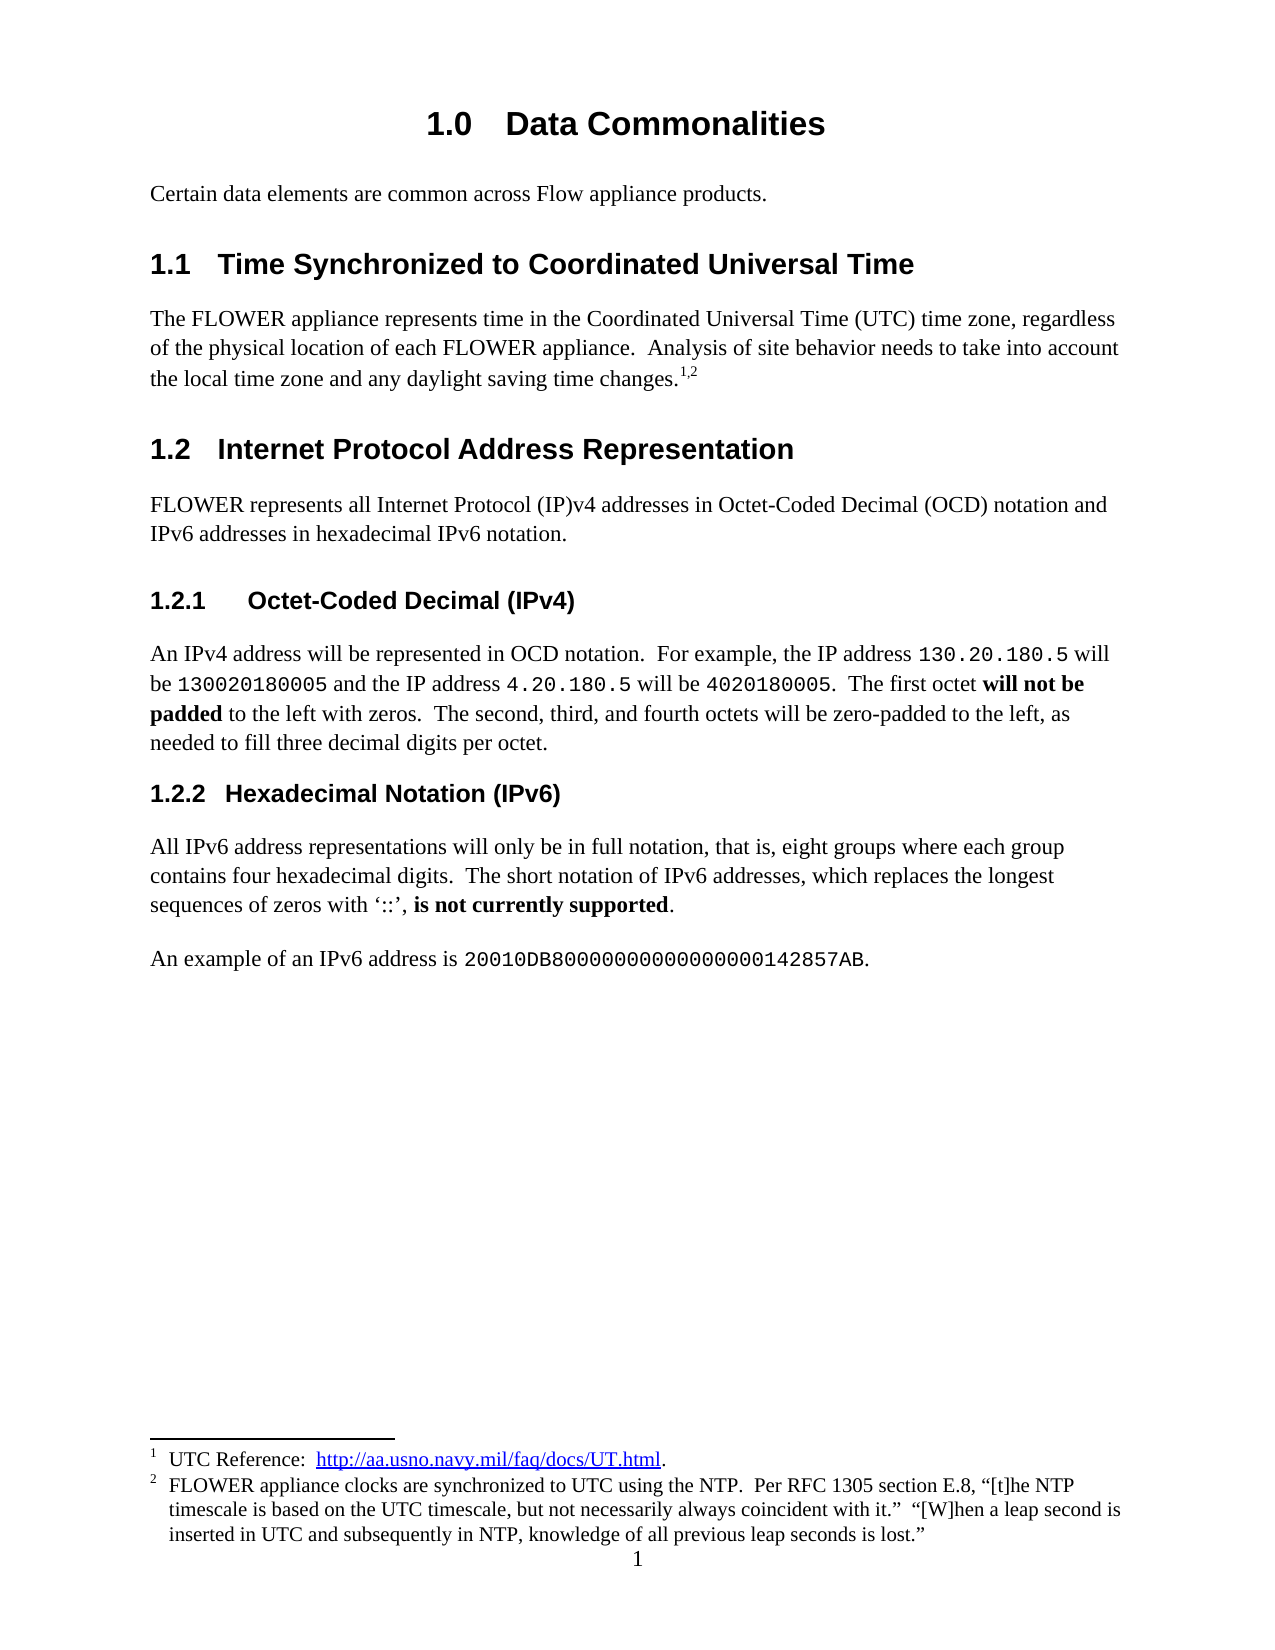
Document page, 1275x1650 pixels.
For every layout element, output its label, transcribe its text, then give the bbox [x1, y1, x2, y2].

text FLOWER represents all Internet Protocol (IP)v4 addresses in Octet-Coded Decimal (OCD) notation and IPv6 addresses in hexadecimal IPv6 notation. [150, 491, 1125, 546]
subtitle Internet Protocol Address Representation [150, 432, 1125, 466]
text An example of an IPv6 address is 20010DB80000000000000000142857AB. [150, 945, 1125, 972]
text The FLOWER appliance represents time in the Coordinated Universal Time (UTC) time zone, regardless of the physical location of each FLOWER appliance. Analysis of site behavior needs to take into account the local time zone and any daylight saving time changes., [150, 305, 1125, 392]
text An IPv4 address will be represented in OCD notation. For example, the IP address 130.20.180.5 will be 130020180005 and the IP address 4.20.180.5 will be 4020180005. The first octet will not be padded to the left with zeros. The second, third, and fourth octets will be zero-padded to the left, as needed to fill three decimal digits per octet. [150, 640, 1125, 756]
subtitle Time Synchronized to Coordinated Universal Time [150, 247, 1125, 280]
subtitle Data Commonalities [150, 104, 1125, 143]
text All IPv6 address representations will only be in full notation, that is, eight groups where each group contains four hexadecimal digits. The short notation of IPv6 addresses, which replaces the longest sequences of zeros with ‘::’, is not currently supported. [150, 833, 1125, 917]
text Certain data elements are common across Flow appliance products. [150, 180, 1125, 207]
subtitle Octet-Coded Decimal (IPv4) [150, 586, 1125, 615]
subtitle Hexadecimal Notation (IPv6) [150, 779, 1125, 808]
